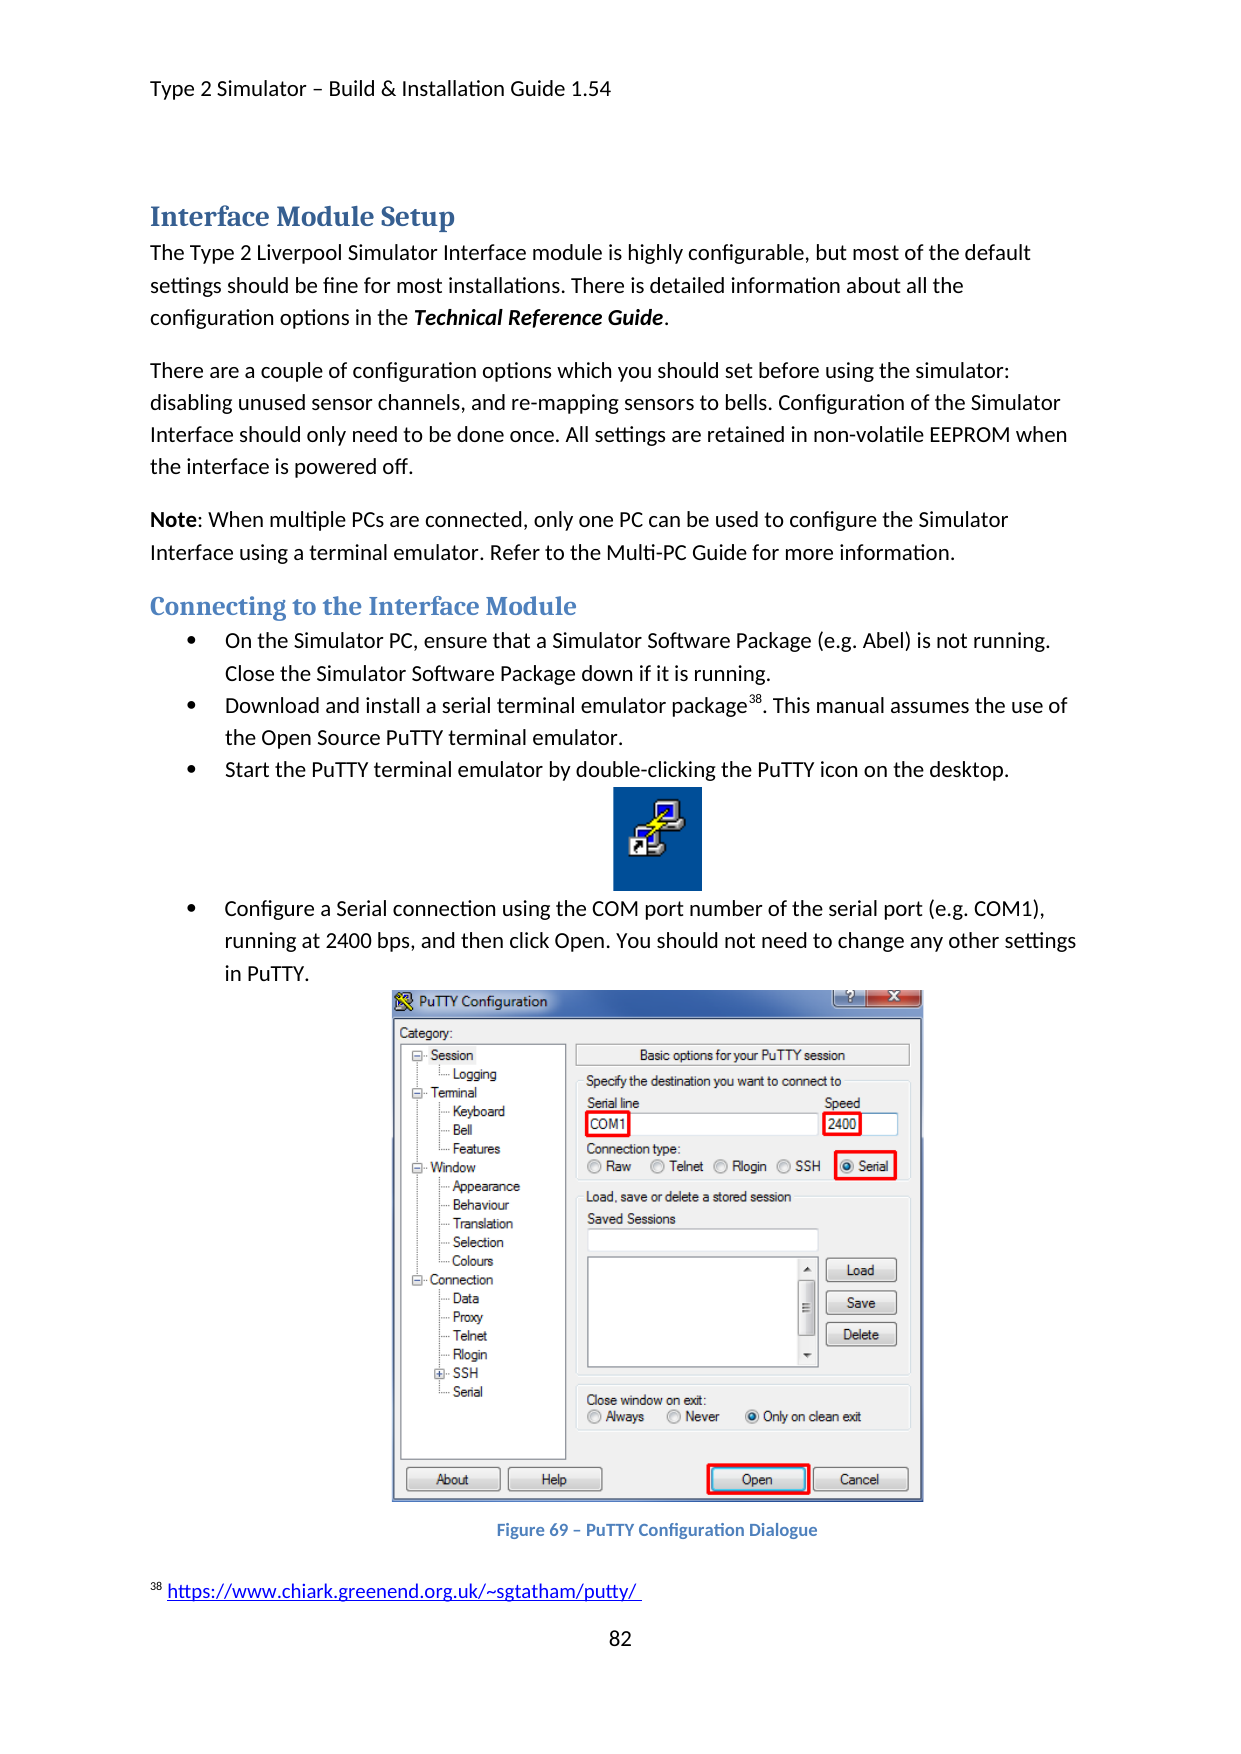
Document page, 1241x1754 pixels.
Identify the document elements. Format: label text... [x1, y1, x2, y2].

text Figure 69 – PuTTY Configuration Dialogue [224, 1518, 1090, 1541]
list Start the PuTTY terminal emulator by double-clicking the PuTTY icon on the desktop. [187, 755, 1090, 783]
text Note: When multiple PCs are connected, only one PC can be used to configure the Simulator Interface using a terminal emulator. Refer to the Multi-PC Guide for more information. [150, 506, 1090, 566]
subtitle Interface Module Setup [150, 200, 1090, 233]
picture [391, 990, 924, 1502]
picture [613, 787, 702, 891]
text The Type 2 Liverpool Simulator Interface module is highly configurable, but most of the default settings should be fine for most installations. There is detailed information about all the configuration options in the Technical Reference Guide. [150, 238, 1090, 331]
subtitle Connecting to the Interface Module [150, 591, 1090, 622]
list Download and install a serial terminal emulator package. This manual assumes the use of the Open Source PuTTY terminal emulator. [187, 691, 1090, 751]
list On the Simulator PC, ensure that a Simulator Software Package (e.g. Abel) is not running. Close the Simulator Software Package down if it is running. [187, 626, 1090, 687]
text There are a couple of configuration options which you should set before using the simulator: disabling unused sensor channels, and re-mapping sensors to bells. Configuration of the Simulator Interface should only need to be done once. All settings are retained in non-volatile EEPROM when the interface is powered off. [150, 356, 1090, 481]
list Configure a Serial connection using the COM port number of the serial port (e.g. COM1), running at 2400 bps, and then click Open. You should not need to change any other settings in PuTTY. [187, 894, 1090, 987]
